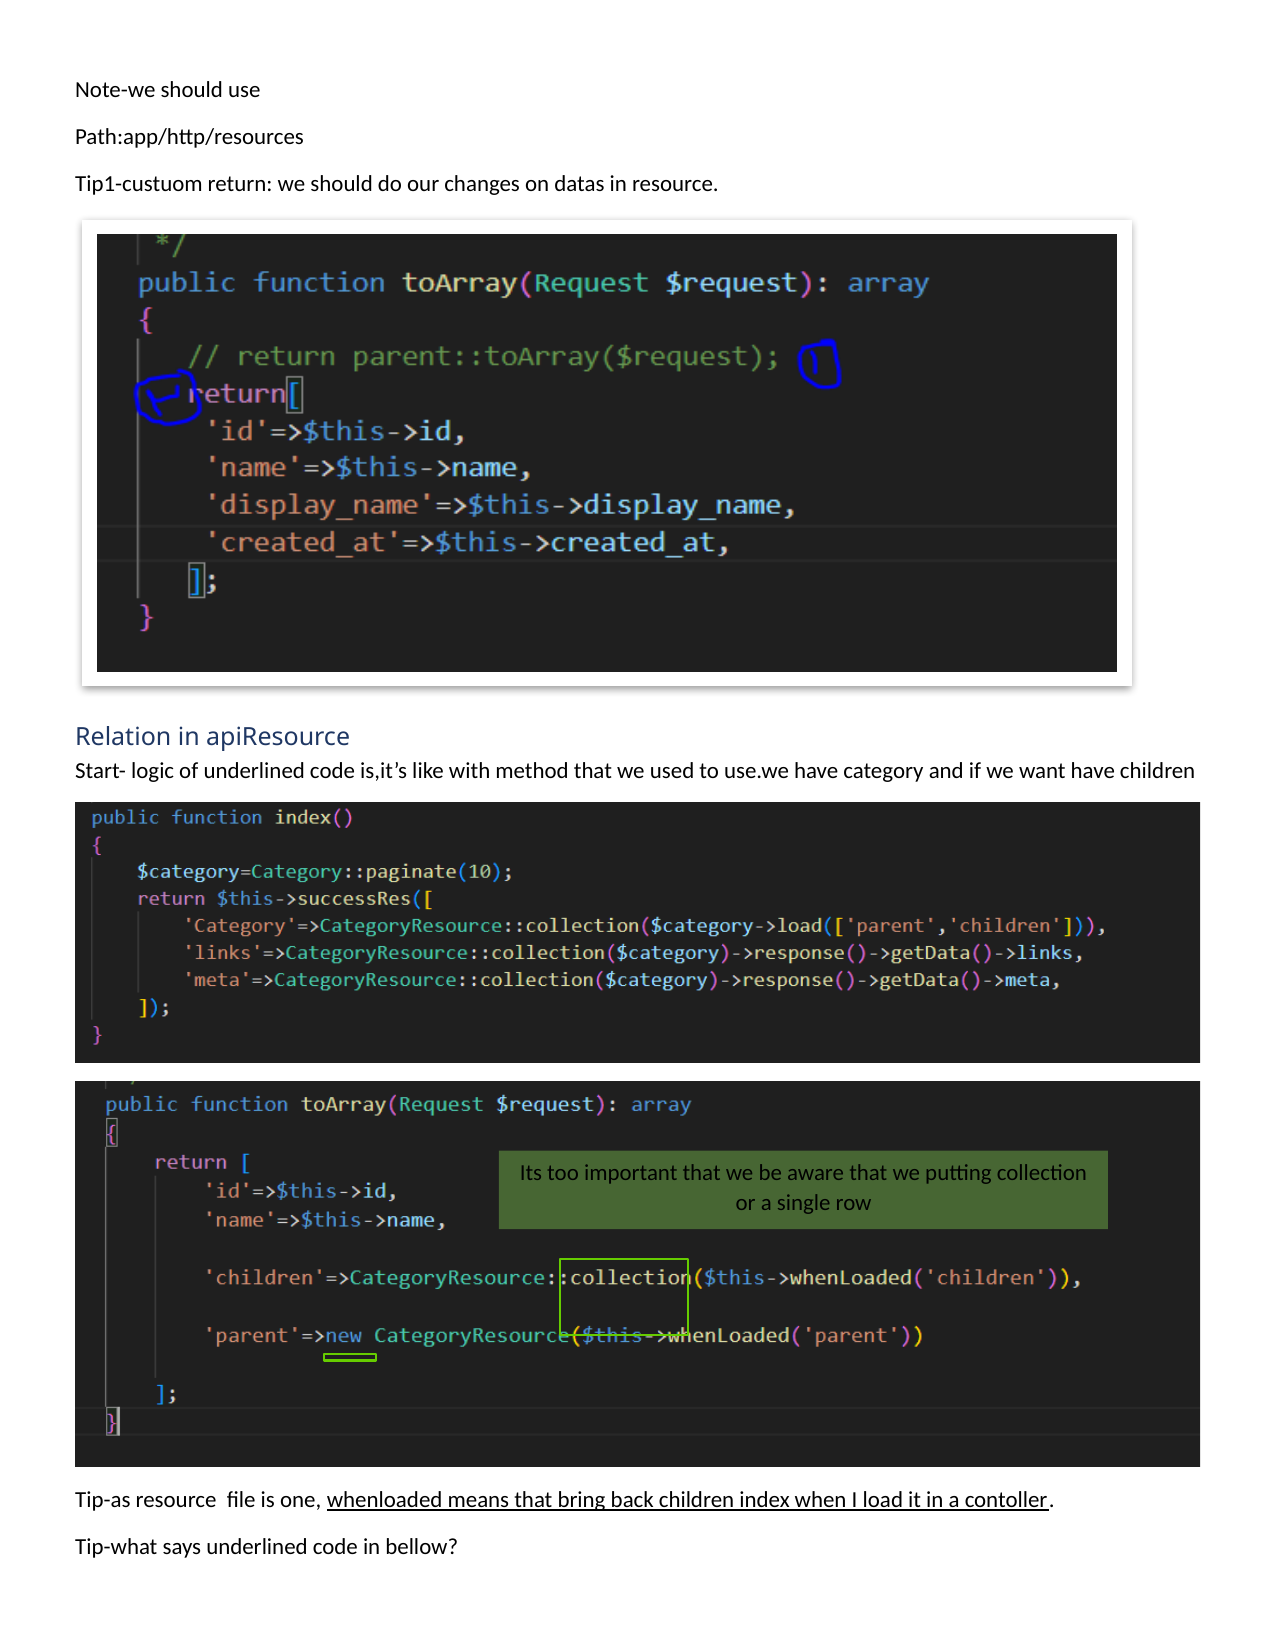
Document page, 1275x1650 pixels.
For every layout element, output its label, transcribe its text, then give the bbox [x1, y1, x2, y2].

text Tip1-custuom return: we should do our changes on datas in resource. [75, 169, 1200, 197]
text Start- logic of underlined code is,it’s like with method that we used to use.we have category and if we want have children [75, 756, 1200, 784]
subtitle Relation in apiResource [75, 719, 1200, 753]
text Note-we should use [75, 75, 1200, 103]
picture [75, 802, 1200, 1063]
picture [75, 1081, 1200, 1467]
picture [97, 234, 1117, 672]
text Tip-what says underlined code in bellow? [75, 1532, 1200, 1560]
text Tip-as resource file is one, whenloaded means that bring back children index when I load it in a contoller. [75, 1485, 1200, 1513]
text Path:app/http/resources [75, 122, 1200, 150]
